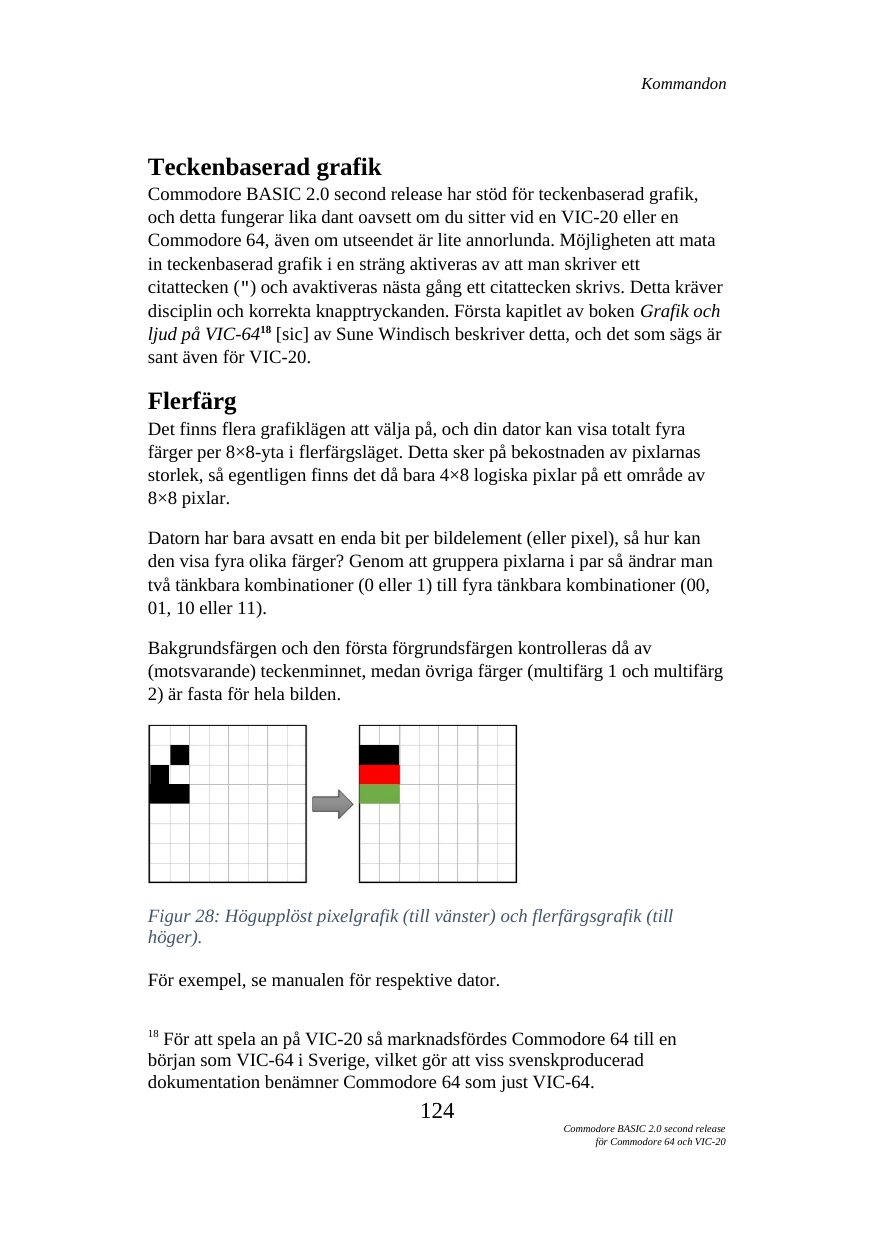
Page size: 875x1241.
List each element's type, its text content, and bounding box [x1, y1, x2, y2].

text Figur 28: Högupplöst pixelgrafik (till vänster) och flerfärgsgrafik (till höger). [148, 905, 726, 948]
picture [147, 722, 521, 887]
text För exempel, se manualen för respektive dator. [148, 969, 726, 990]
subtitle Teckenbaserad grafik [148, 152, 726, 181]
text Det finns flera grafiklägen att välja på, och din dator kan visa totalt fyra färger per 8×8-yta i flerfärgsläget. Detta sker på bekostnaden av pixlarnas storlek, så egentligen finns det då bara 4×8 logiska pixlar på ett område av 8×8 pixlar. [148, 417, 726, 509]
subtitle Flerfärg [148, 386, 726, 415]
text Datorn har bara avsatt en enda bit per bildelement (eller pixel), så hur kan den visa fyra olika färger? Genom att gruppera pixlarna i par så ändrar man två tänkbara kombinationer (0 eller 1) till fyra tänkbara kombinationer (00, 01, 10 eller 11). [148, 527, 726, 618]
text Commodore BASIC 2.0 second release har stöd för teckenbaserad grafik, och detta fungerar lika dant oavsett om du sitter vid en VIC-20 eller en Commodore 64, även om utseendet är lite annorlunda. Möjligheten att mata in teckenbaserad grafik i en sträng aktiveras av att man skriver ett citattecken (") och avaktiveras nästa gång ett citattecken skrivs. Detta kräver disciplin och korrekta knapptryckanden. Första kapitlet av boken Grafik och ljud på VIC-64 [sic] av Sune Windisch beskriver detta, och det som sägs är sant även för VIC-20. [148, 183, 726, 368]
text Bakgrundsfärgen och den första förgrundsfärgen kontrolleras då av (motsvarande) teckenminnet, medan övriga färger (multifärg 1 och multifärg 2) är fasta för hela bilden. [148, 637, 726, 704]
